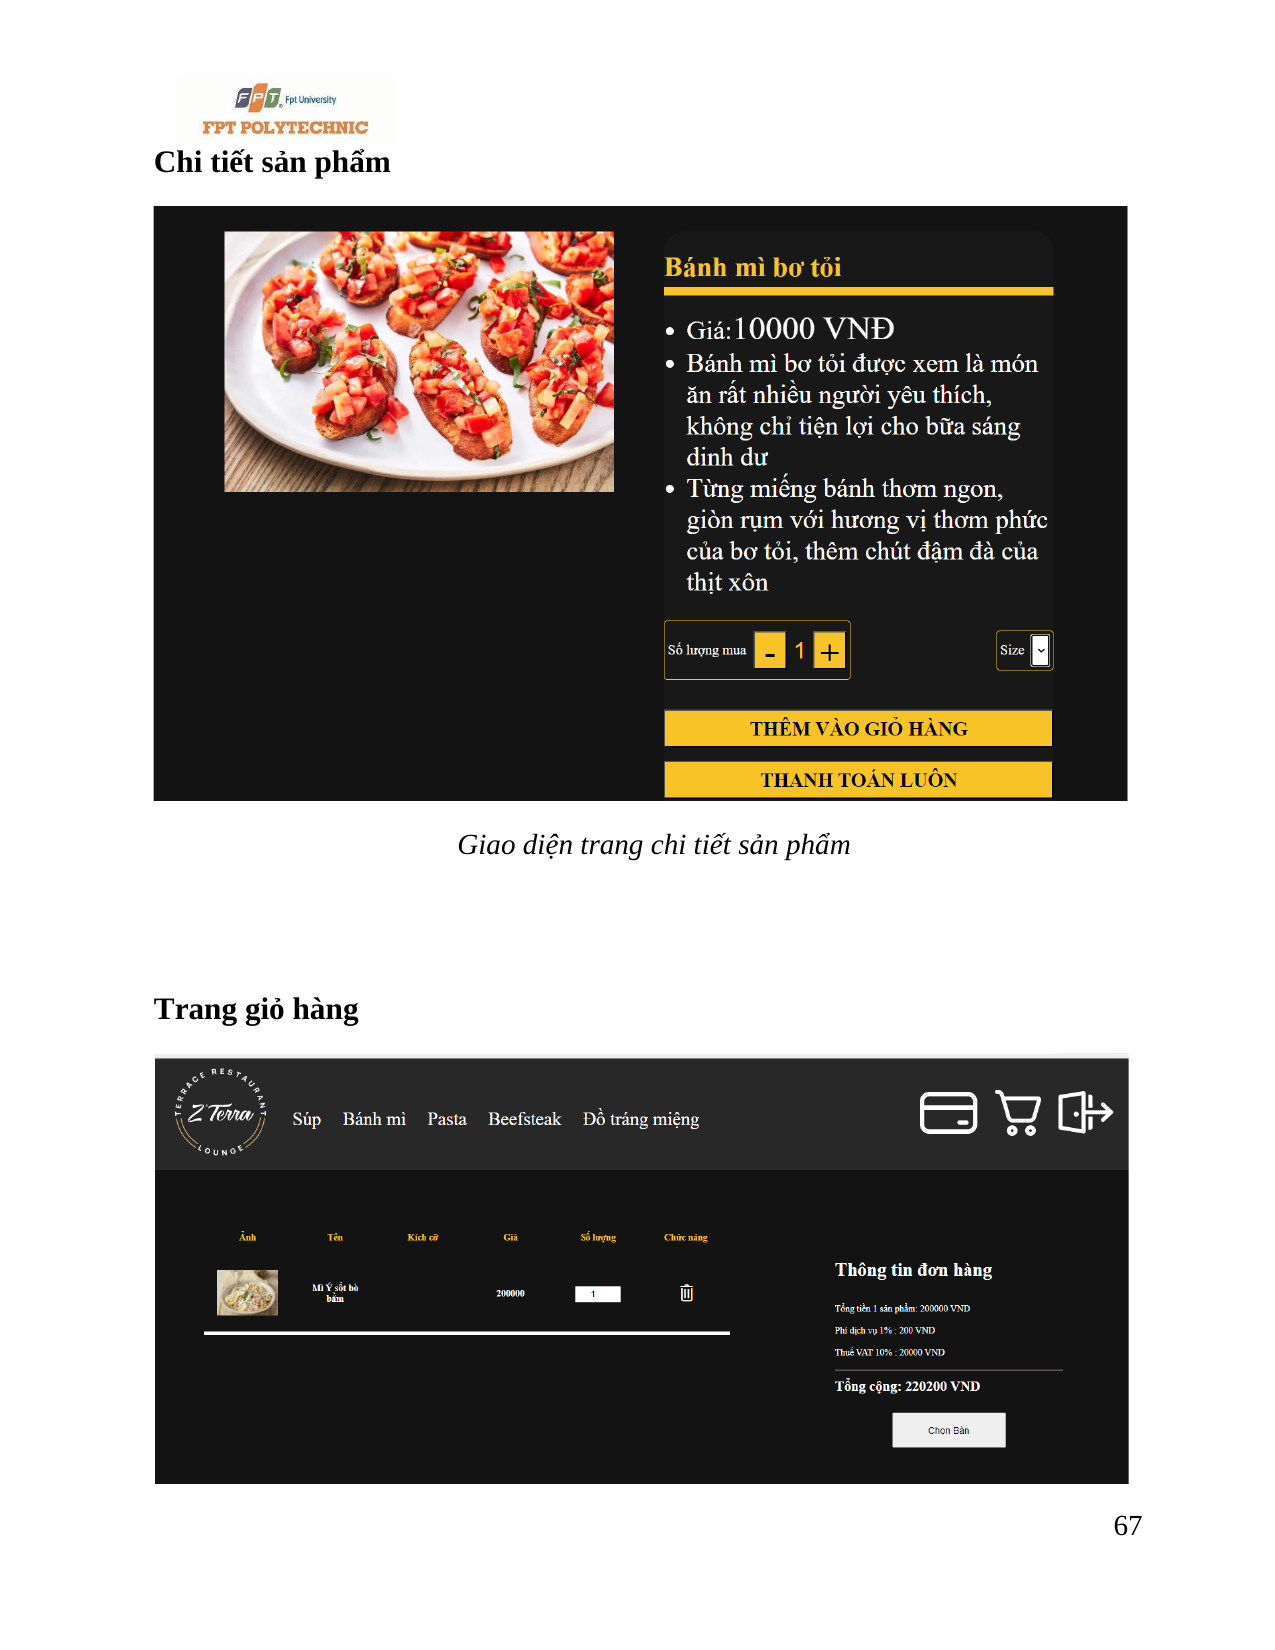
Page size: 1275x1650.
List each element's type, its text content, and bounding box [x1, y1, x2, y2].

picture [177, 75, 395, 144]
picture [153, 1053, 1129, 1484]
subtitle Chi tiết sản phẩm [154, 144, 1198, 180]
subtitle Trang giỏ hàng [154, 991, 1198, 1027]
picture [153, 206, 1129, 801]
text Giao diện trang chi tiết sản phẩm [112, 827, 1198, 861]
